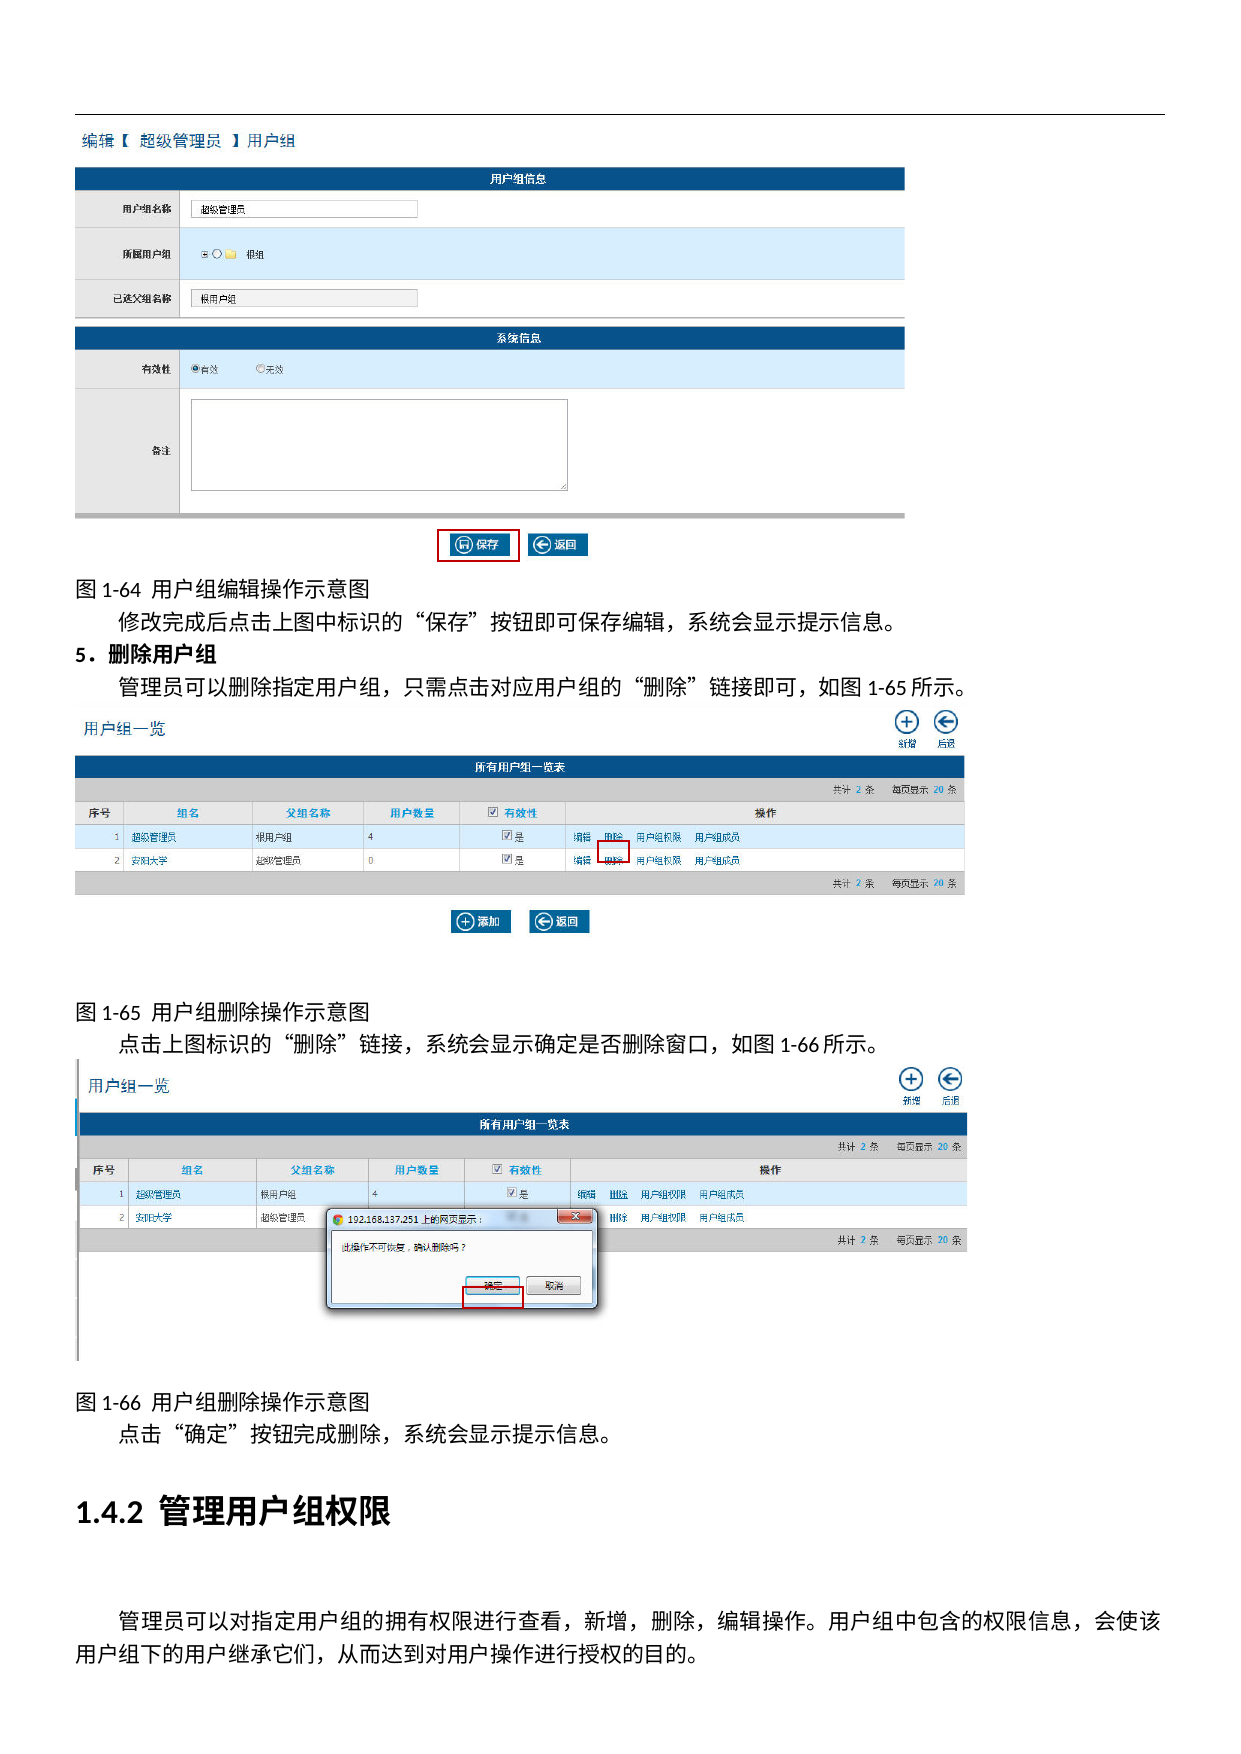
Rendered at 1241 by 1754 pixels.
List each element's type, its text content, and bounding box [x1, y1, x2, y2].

list 修改完成后点击上图中标识的“保存”按钮即可保存编辑，系统会显示提示信息。 [75, 604, 1165, 637]
list 图1-64 用户组编辑操作示意图 [75, 572, 1165, 604]
list 管理员可以删除指定用户组，只需点击对应用户组的“删除”链接即可，如图1-65所示。 [75, 669, 1165, 702]
picture [75, 702, 965, 965]
list 点击“确定”按钮完成删除，系统会显示提示信息。 [75, 1417, 1165, 1449]
picture [75, 1059, 968, 1361]
picture [75, 117, 905, 570]
text 5．删除用户组 [75, 637, 1165, 669]
list 图1-65 用户组删除操作示意图 [75, 994, 1165, 1027]
list 点击上图标识的“删除”链接，系统会显示确定是否删除窗口，如图1-66所示。 [75, 1027, 1165, 1059]
subtitle 1.4.2 管理用户组权限 [75, 1477, 1165, 1542]
list 管理员可以对指定用户组的拥有权限进行查看，新增，删除，编辑操作。用户组中包含的权限信息，会使该用户组下的用户继承它们，从而达到对用户操作进行授权的目的。 [75, 1604, 1165, 1669]
list 图1-66 用户组删除操作示意图 [75, 1384, 1165, 1417]
